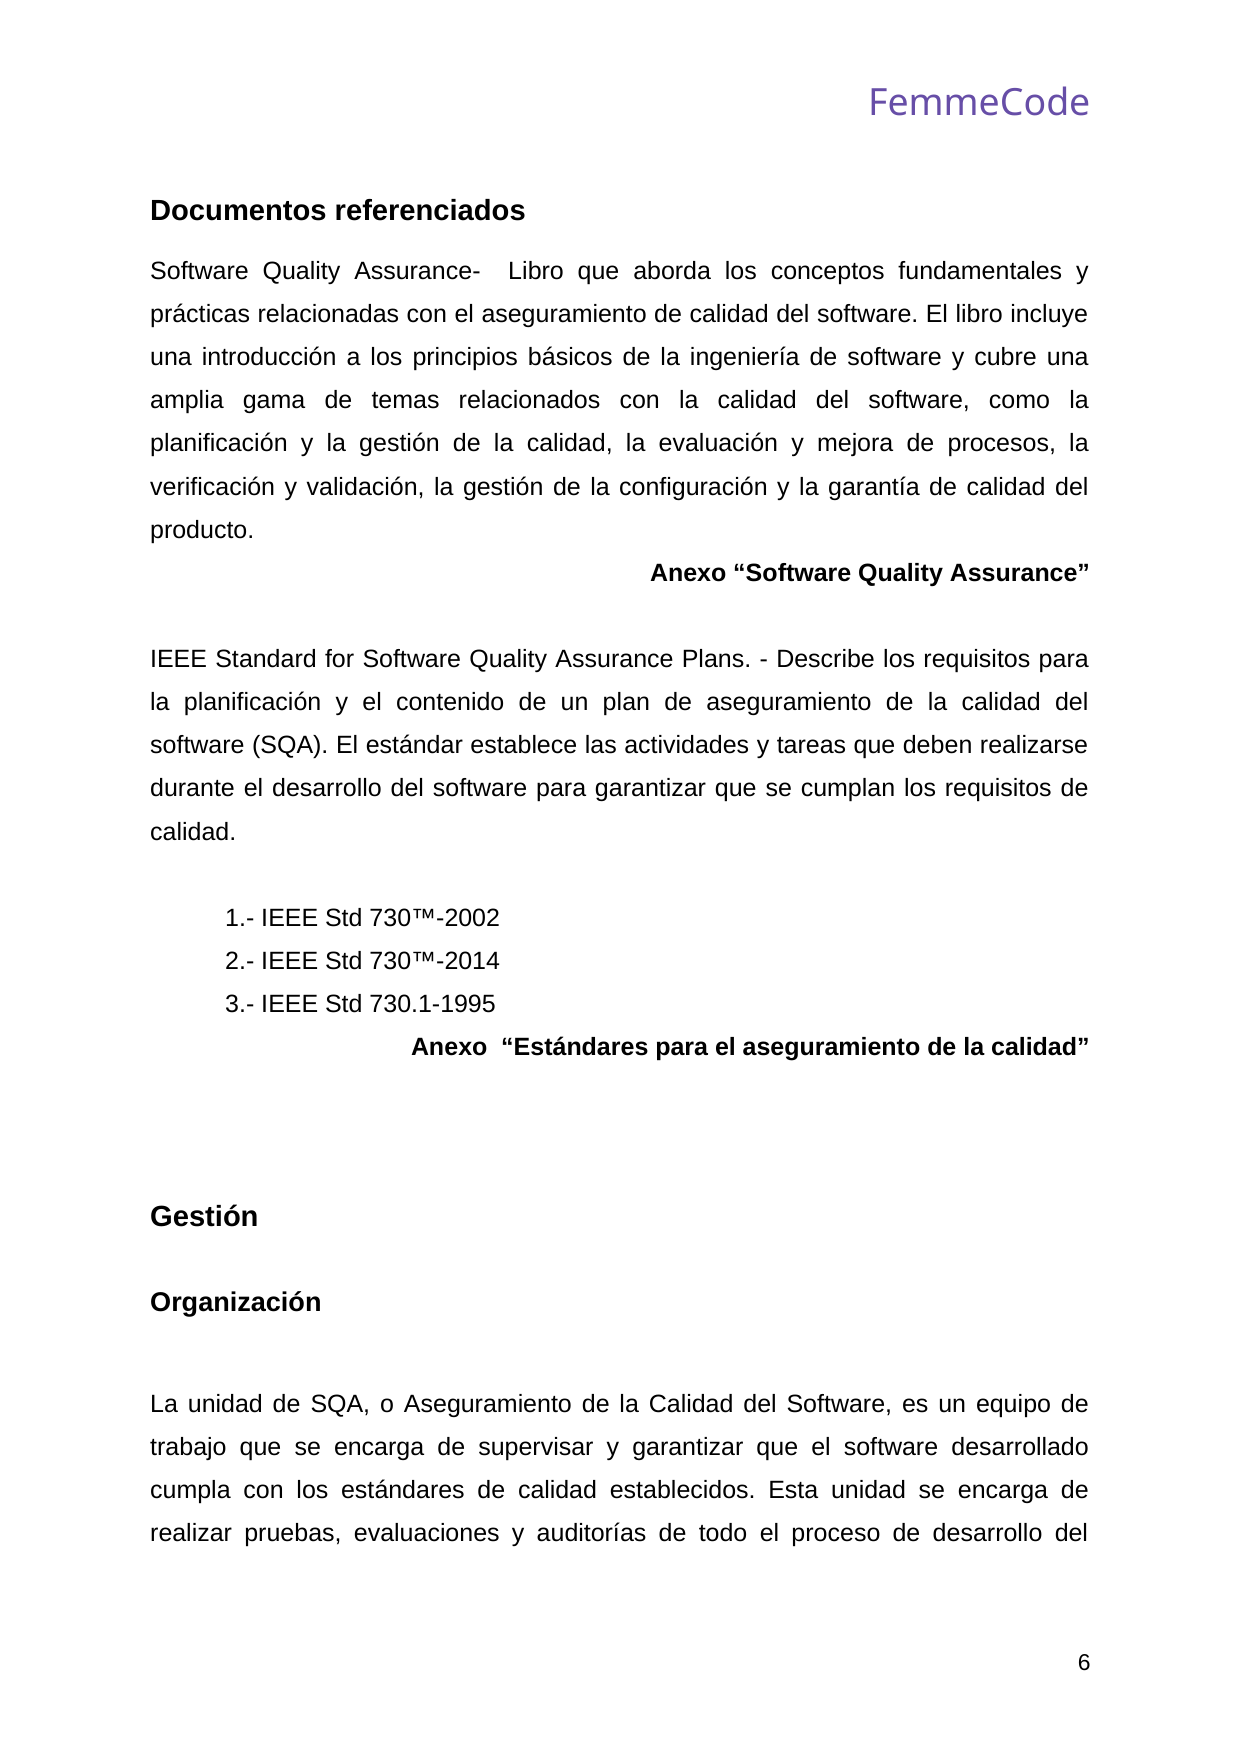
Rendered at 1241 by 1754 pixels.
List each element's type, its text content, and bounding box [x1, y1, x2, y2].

text 3.- IEEE Std 730.1-1995 [225, 989, 1090, 1018]
subtitle Gestión [150, 1198, 1090, 1232]
text Software Quality Assurance- Libro que aborda los conceptos fundamentales y prácticas relacionadas con el aseguramiento de calidad del software. El libro incluye una introducción a los principios básicos de la ingeniería de software y cubre una amplia gama de temas relacionados con la calidad del software, como la planificación y la gestión de la calidad, la evaluación y mejora de procesos, la verificación y validación, la gestión de la configuración y la garantía de calidad del producto. [150, 256, 1090, 543]
text Anexo “Software Quality Assurance” [525, 558, 1090, 587]
subtitle Documentos referenciados [150, 193, 1090, 227]
text IEEE Standard for Software Quality Assurance Plans. - Describe los requisitos para la planificación y el contenido de un plan de aseguramiento de la calidad del software (SQA). El estándar establece las actividades y tareas que deben realizarse durante el desarrollo del software para garantizar que se cumplan los requisitos de calidad. [150, 644, 1090, 845]
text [150, 1389, 1090, 1547]
text 2.- IEEE Std 730™-2014 [225, 946, 1090, 975]
subtitle Organización [150, 1286, 1090, 1318]
text Anexo “Estándares para el aseguramiento de la calidad” [225, 1032, 1090, 1061]
text 1.- IEEE Std 730™-2002 [225, 903, 1090, 932]
